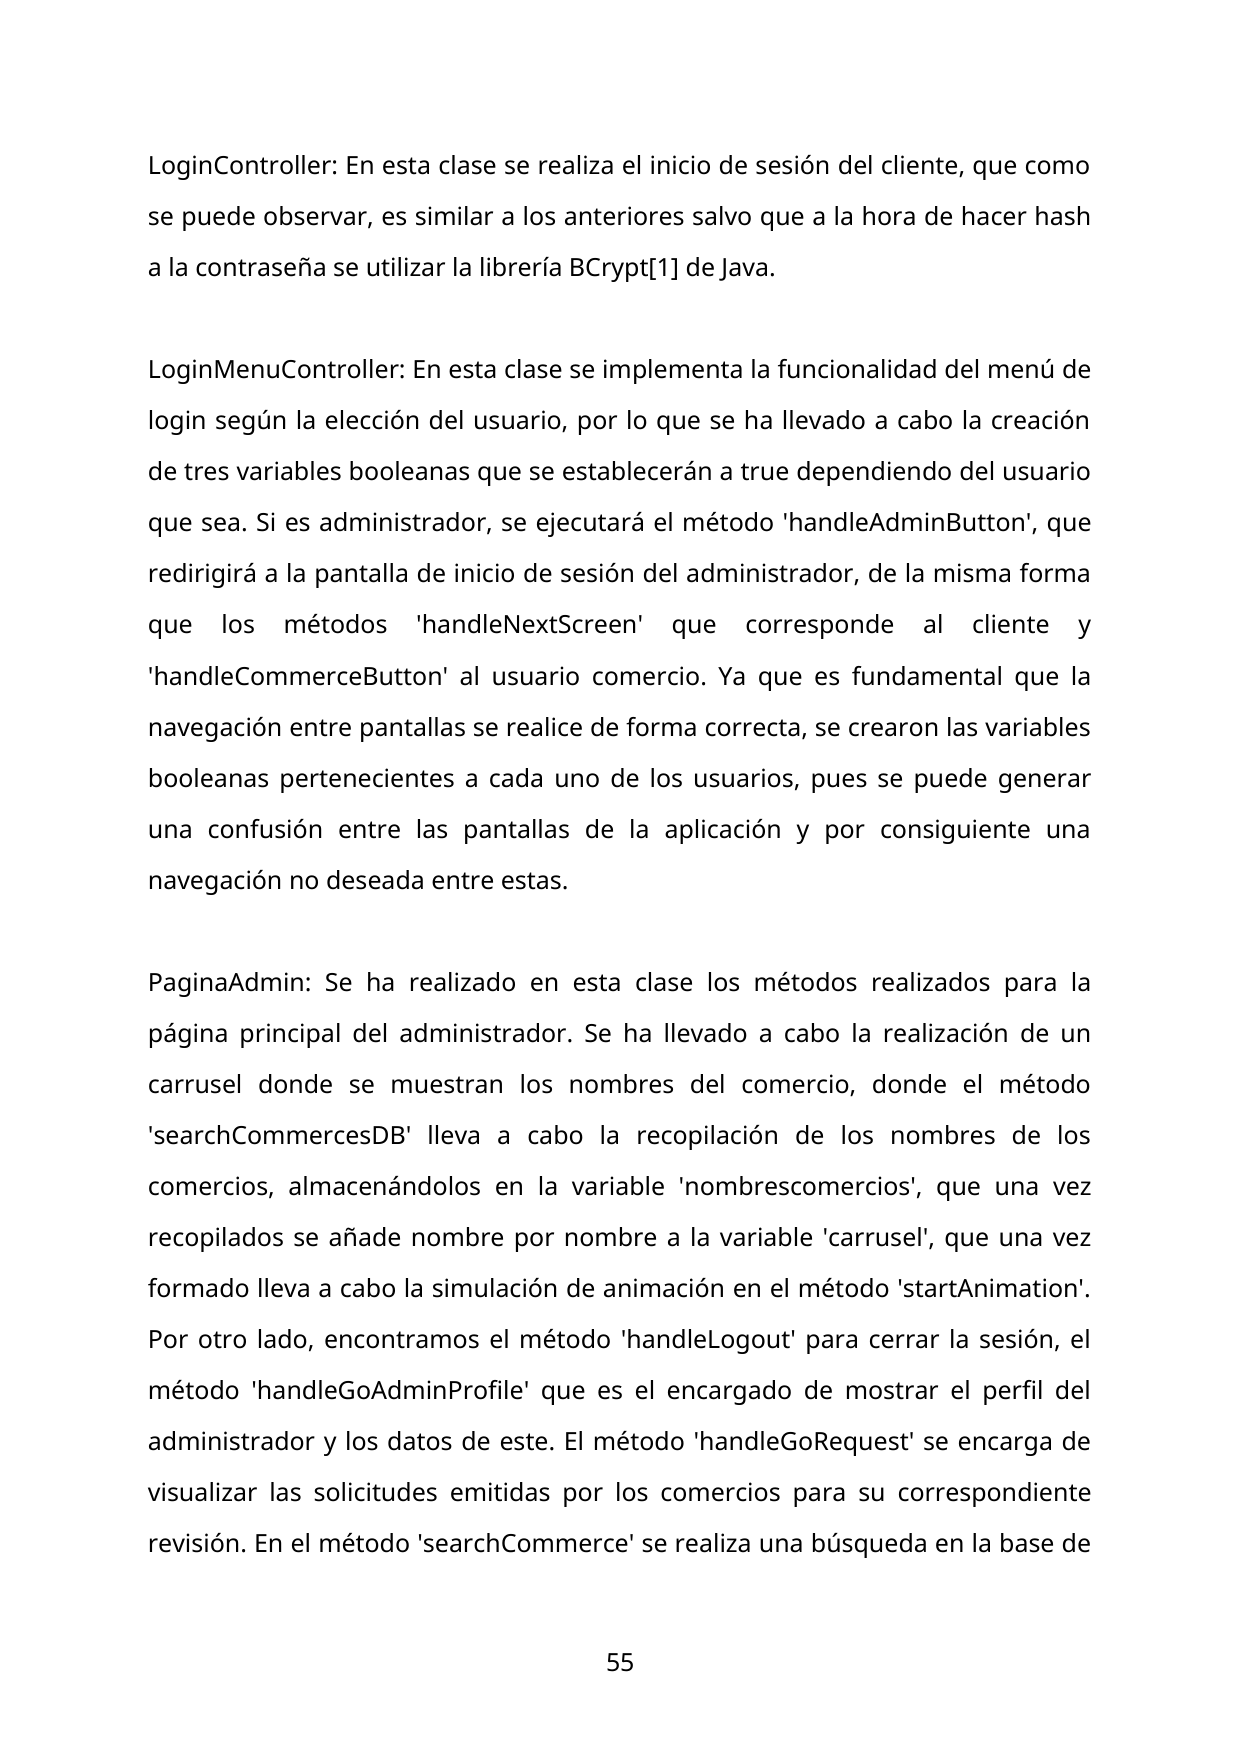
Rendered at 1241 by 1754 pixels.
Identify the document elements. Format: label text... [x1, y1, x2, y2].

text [148, 964, 1092, 1560]
text LoginController: En esta clase se realiza el inicio de sesión del cliente, que como se puede observar, es similar a los anteriores salvo que a la hora de hacer hash a la contraseña se utilizar la librería BCrypt[1] de Java. [148, 148, 1092, 284]
text LoginMenuController: En esta clase se implementa la funcionalidad del menú de login según la elección del usuario, por lo que se ha llevado a cabo la creación de tres variables booleanas que se establecerán a true dependiendo del usuario que sea. Si es administrador, se ejecutará el método 'handleAdminButton', que redirigirá a la pantalla de inicio de sesión del administrador, de la misma forma que los métodos 'handleNextScreen' que corresponde al cliente y 'handleCommerceButton' al usuario comercio. Ya que es fundamental que la navegación entre pantallas se realice de forma correcta, se crearon las variables booleanas pertenecientes a cada uno de los usuarios, pues se puede generar una confusión entre las pantallas de la aplicación y por consiguiente una navegación no deseada entre estas. [148, 352, 1092, 896]
